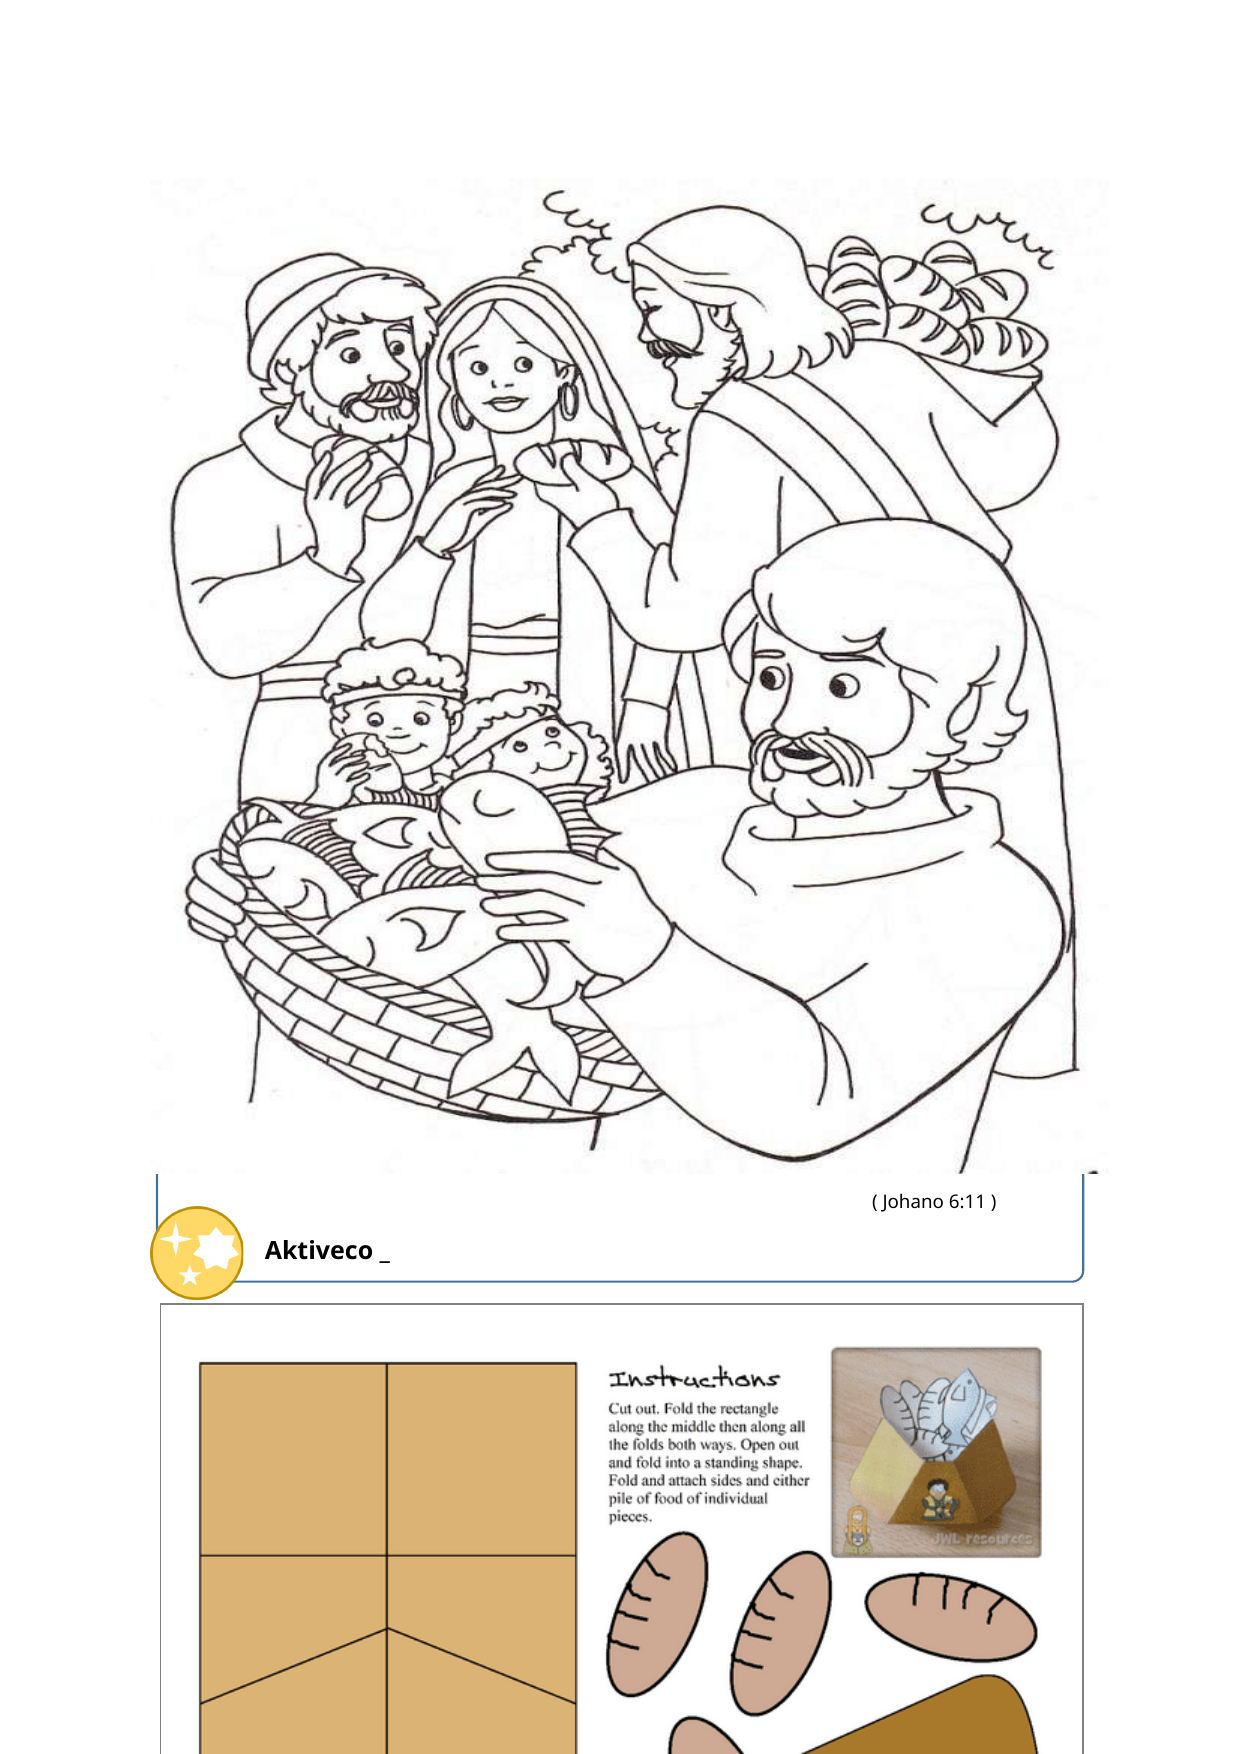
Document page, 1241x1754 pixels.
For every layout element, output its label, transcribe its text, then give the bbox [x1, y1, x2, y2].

text Aktiveco _ [244, 1233, 1082, 1267]
picture [150, 178, 1110, 1174]
text ( Johano 6:11 ) [159, 1188, 1082, 1214]
picture [150, 1206, 244, 1300]
picture [161, 1305, 1082, 1754]
